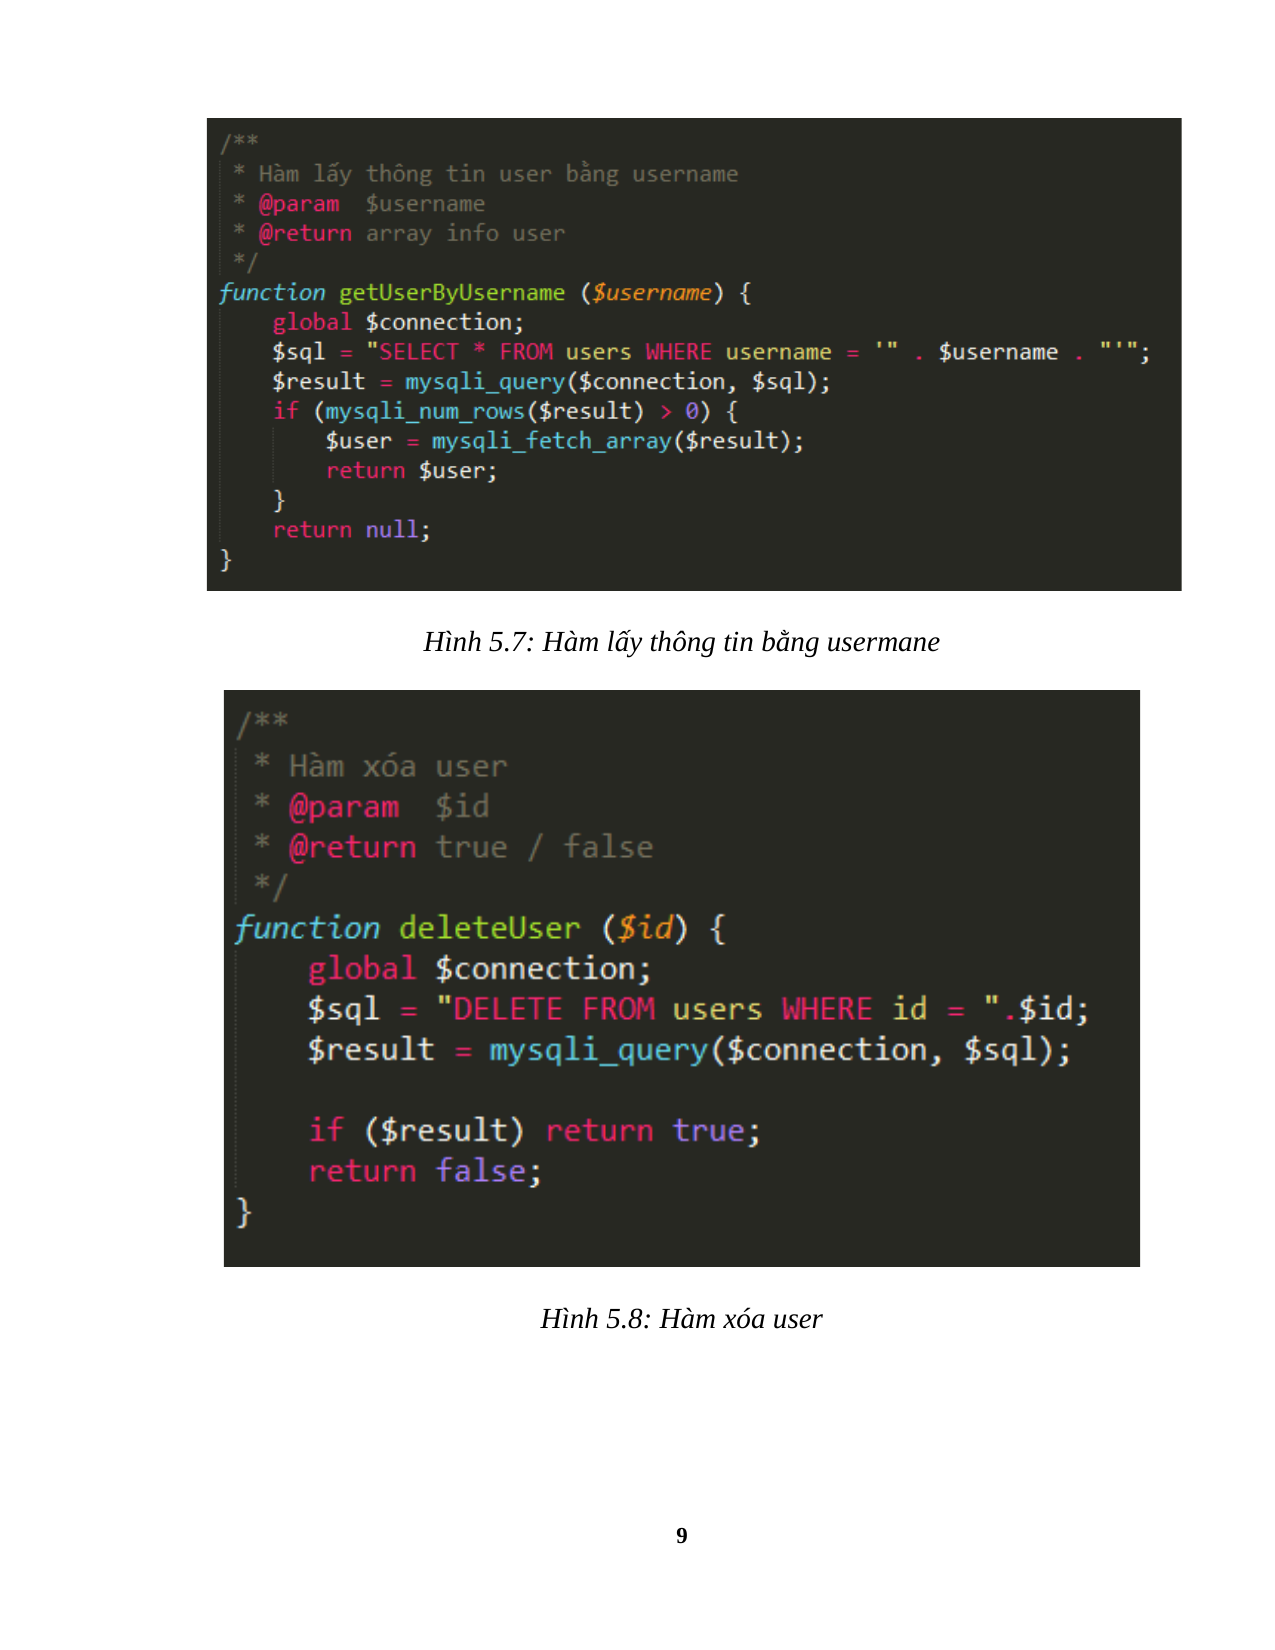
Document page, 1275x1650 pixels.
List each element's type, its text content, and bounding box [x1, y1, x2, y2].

text 9 [676, 1522, 1188, 1548]
text Hình 5.8: Hàm xóa user [540, 1301, 1188, 1335]
picture [223, 690, 1141, 1267]
text Hình 5.7: Hàm lấy thông tin bằng usermane [423, 624, 1188, 658]
picture [206, 118, 1182, 591]
